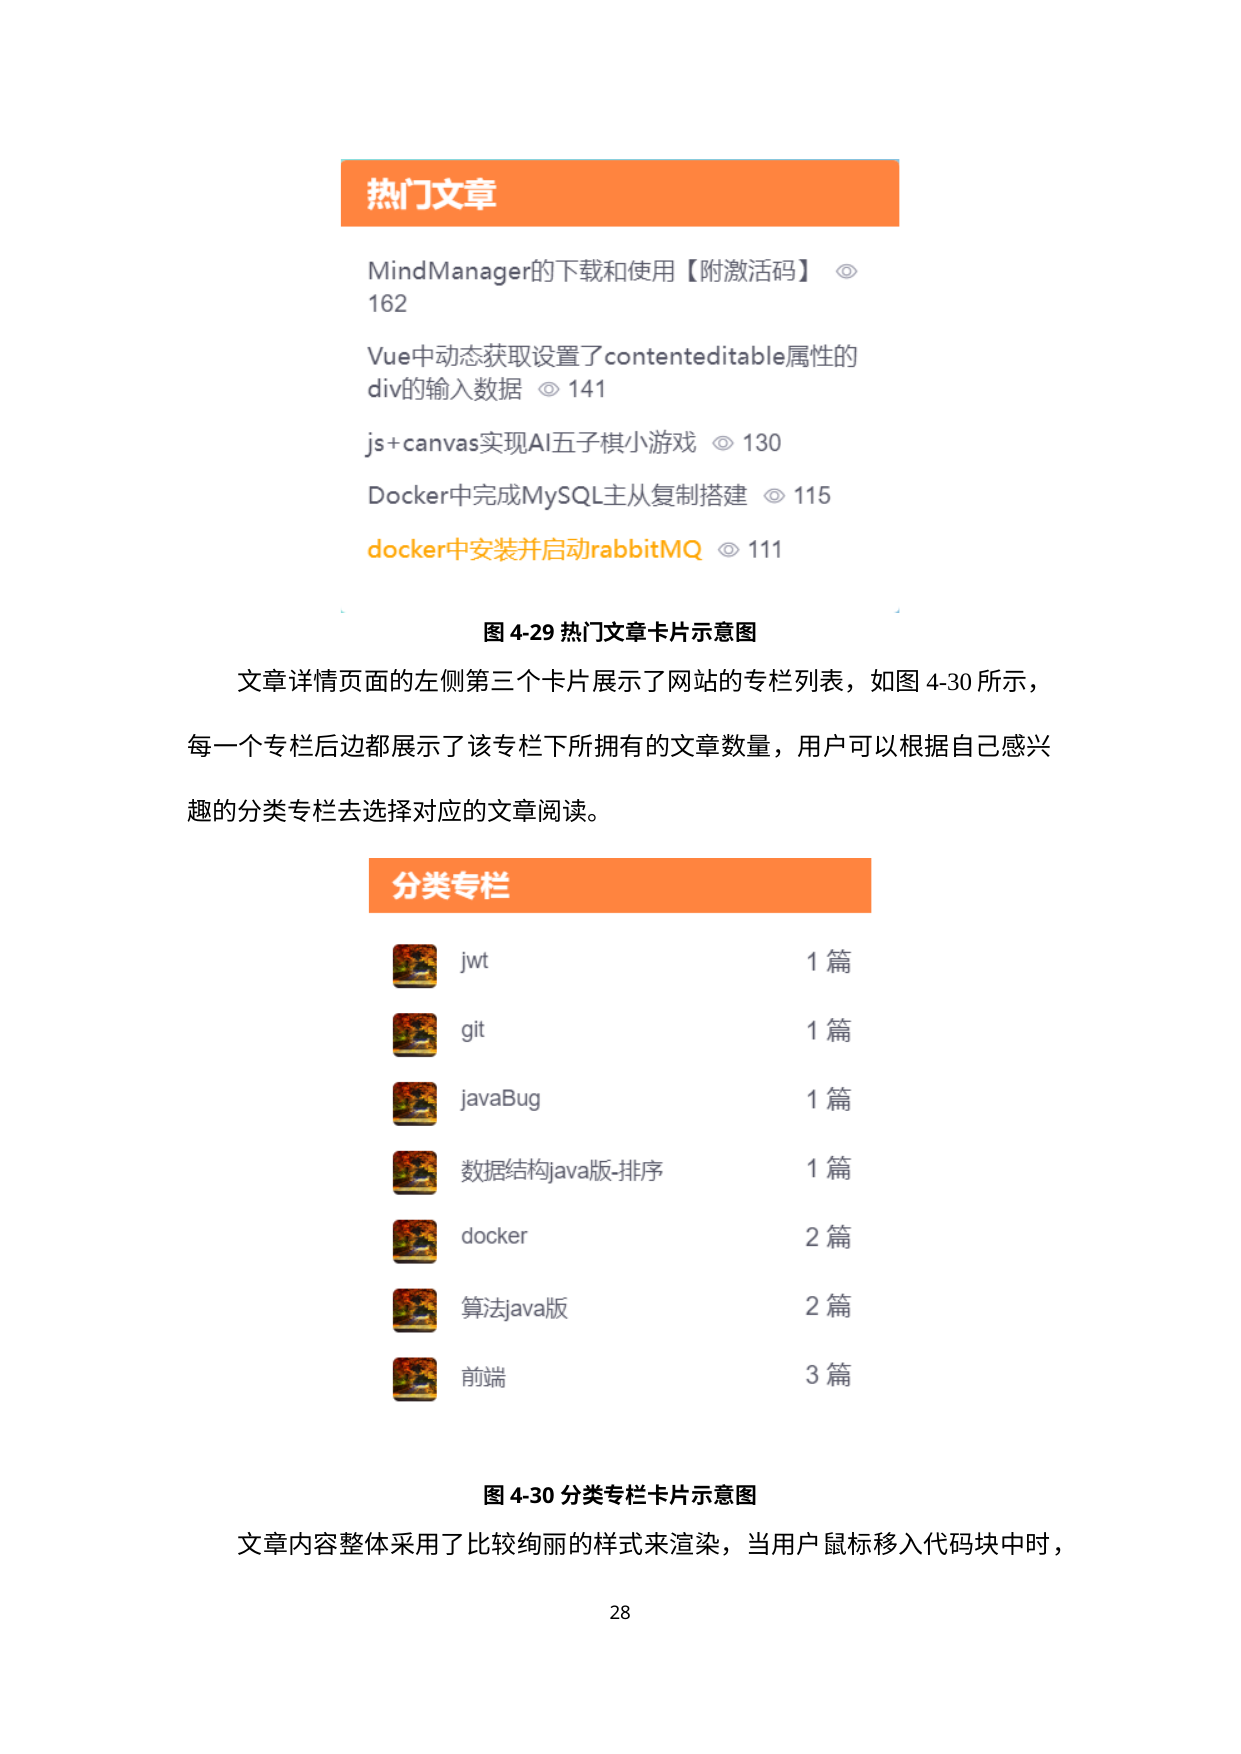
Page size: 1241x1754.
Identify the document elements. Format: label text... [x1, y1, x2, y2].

text 图4-30 分类专栏卡片示意图 [187, 1478, 1053, 1510]
picture [340, 159, 900, 613]
text 图4-29 热门文章卡片示意图 [187, 615, 1053, 647]
picture [368, 858, 872, 1414]
text 文章详情页面的左侧第三个卡片展示了网站的专栏列表，如图4-30所示，每一个专栏后边都展示了该专栏下所拥有的文章数量，用户可以根据自己感兴趣的分类专栏去选择对应的文章阅读。 [187, 647, 1053, 842]
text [187, 1510, 1053, 1575]
